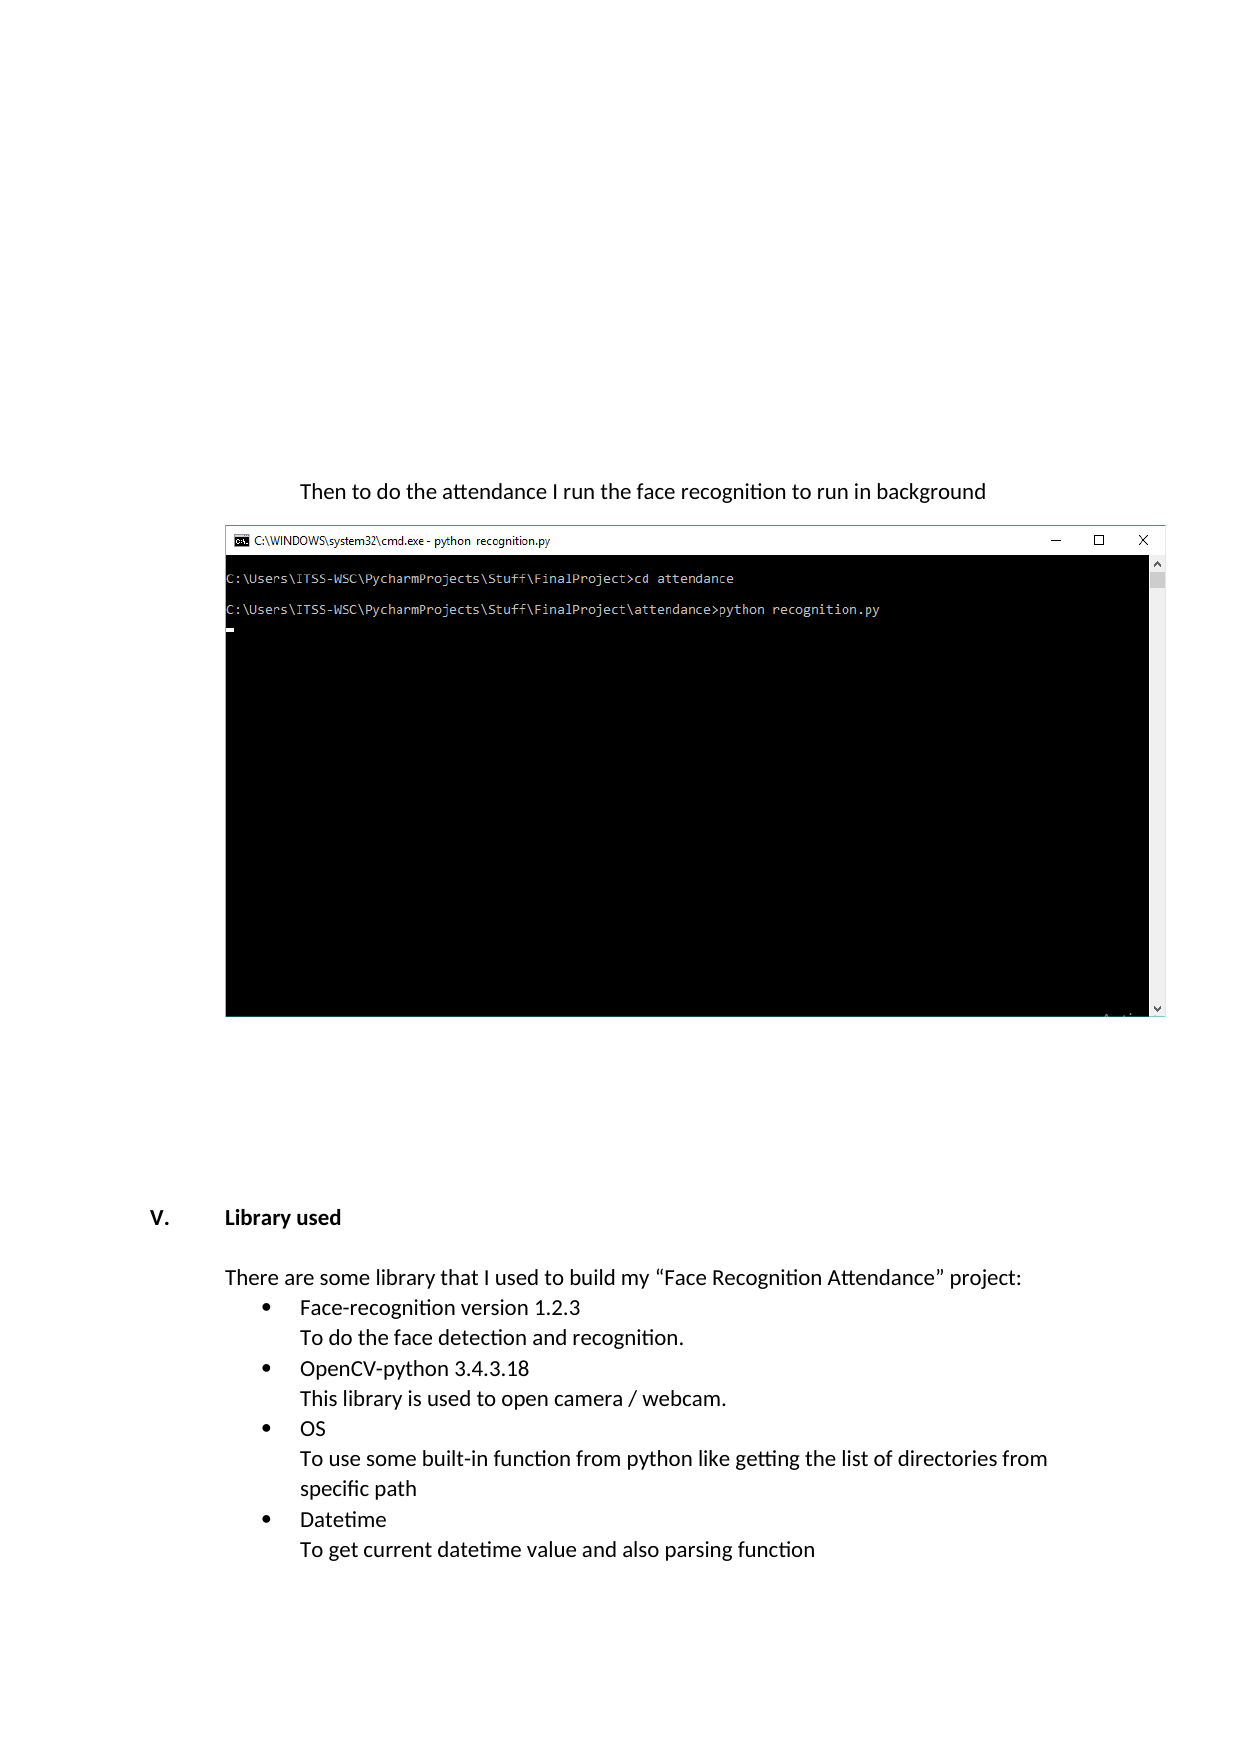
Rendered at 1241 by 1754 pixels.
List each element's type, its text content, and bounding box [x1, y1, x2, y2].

list OpenCV-python 3.4.3.18 [262, 1354, 1090, 1382]
list To get current datetime value and also parsing function [300, 1535, 1090, 1563]
list To use some built-in function from python like getting the list of directories from specific path [300, 1444, 1090, 1502]
list OS [262, 1414, 1090, 1442]
list This library is used to open camera / webcam. [300, 1384, 1090, 1412]
list There are some library that I used to build my “Face Recognition Attendance” project: [225, 1263, 1090, 1291]
list Then to do the attendance I run the face recognition to run in background [225, 477, 1090, 505]
list Datetime [262, 1505, 1090, 1533]
list Library used [150, 1203, 1090, 1231]
picture [225, 525, 1166, 1017]
list Face-recognition version 1.2.3 [262, 1293, 1090, 1321]
list To do the face detection and recognition. [300, 1323, 1090, 1351]
